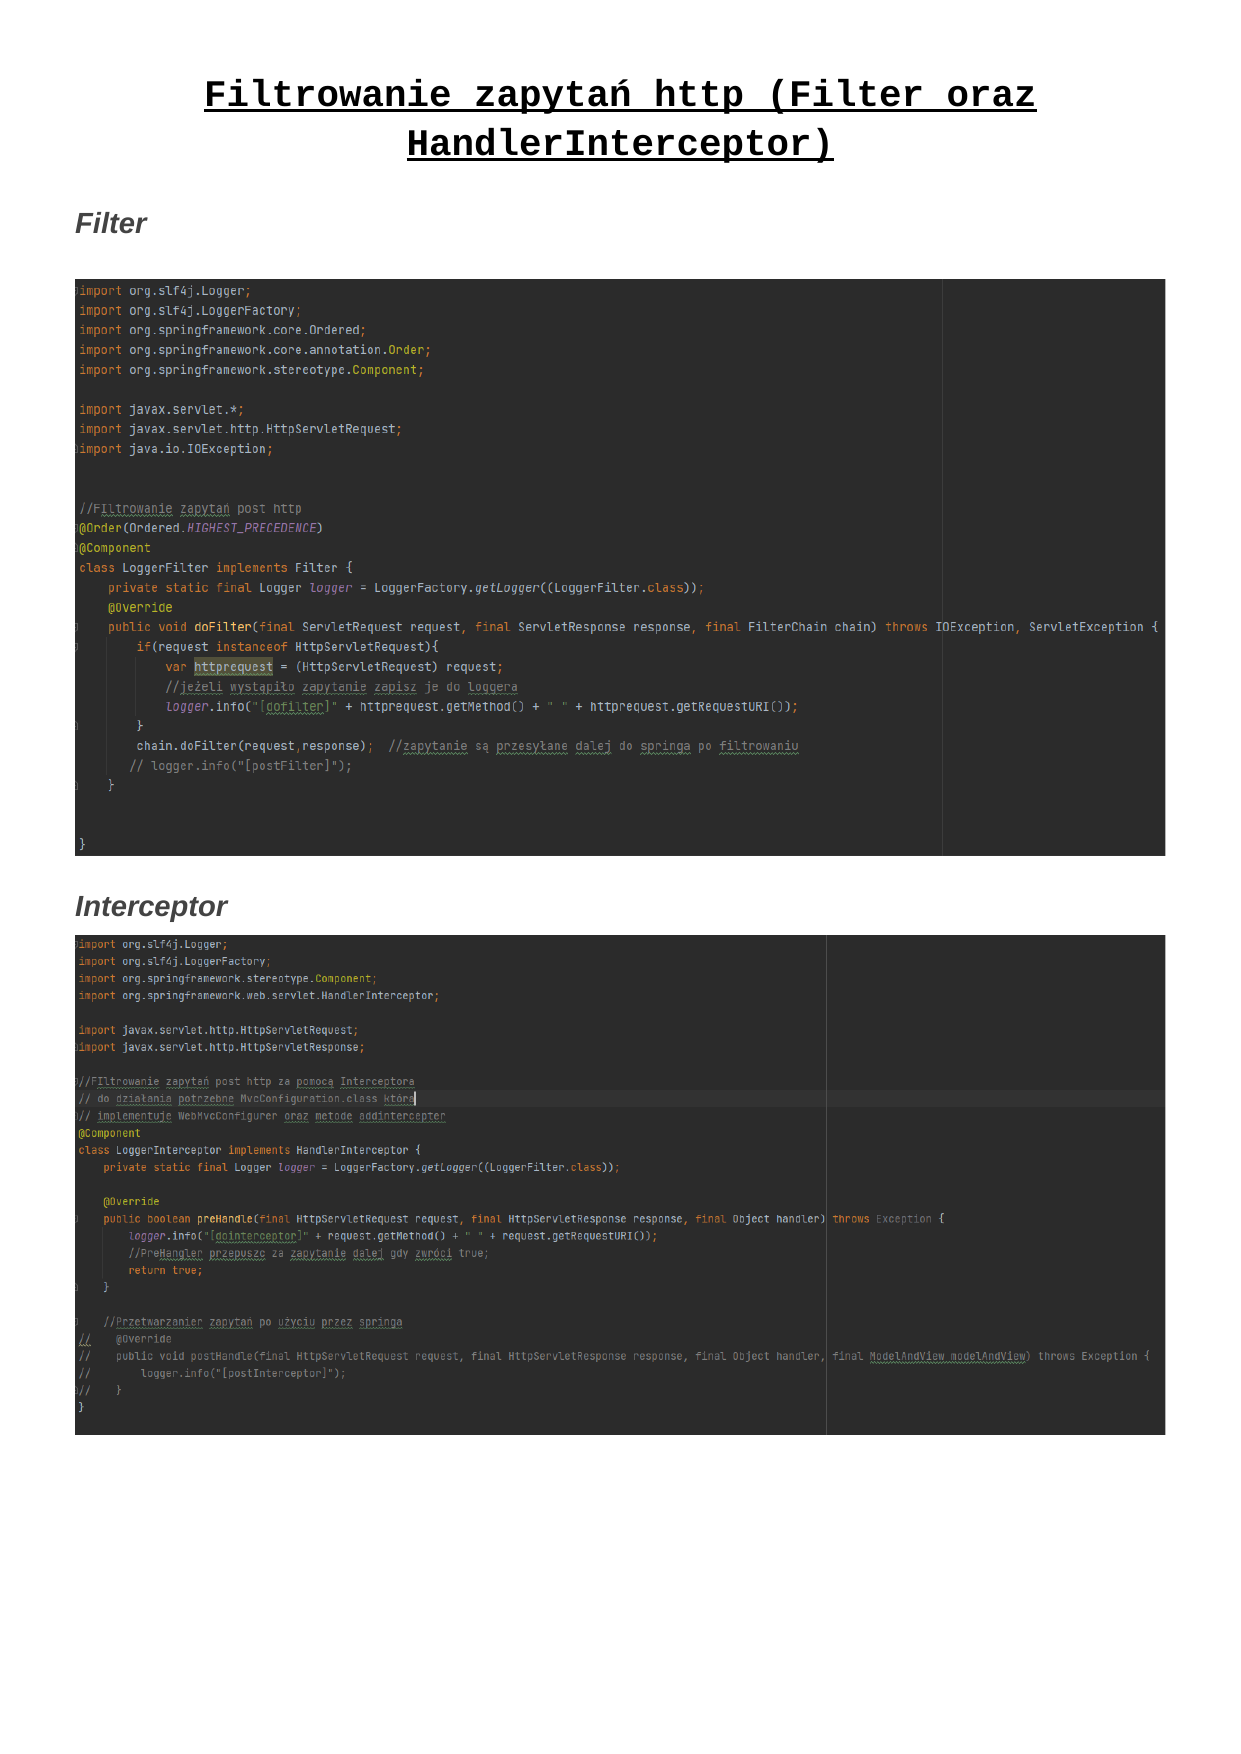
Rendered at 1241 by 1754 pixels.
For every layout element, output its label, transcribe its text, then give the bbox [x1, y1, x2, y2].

text Filter [75, 206, 1165, 239]
text Filtrowanie zapytań http (Filter oraz HandlerInterceptor) [75, 75, 1165, 166]
picture [75, 279, 1166, 856]
text Interceptor [75, 889, 1165, 922]
picture [75, 935, 1166, 1435]
